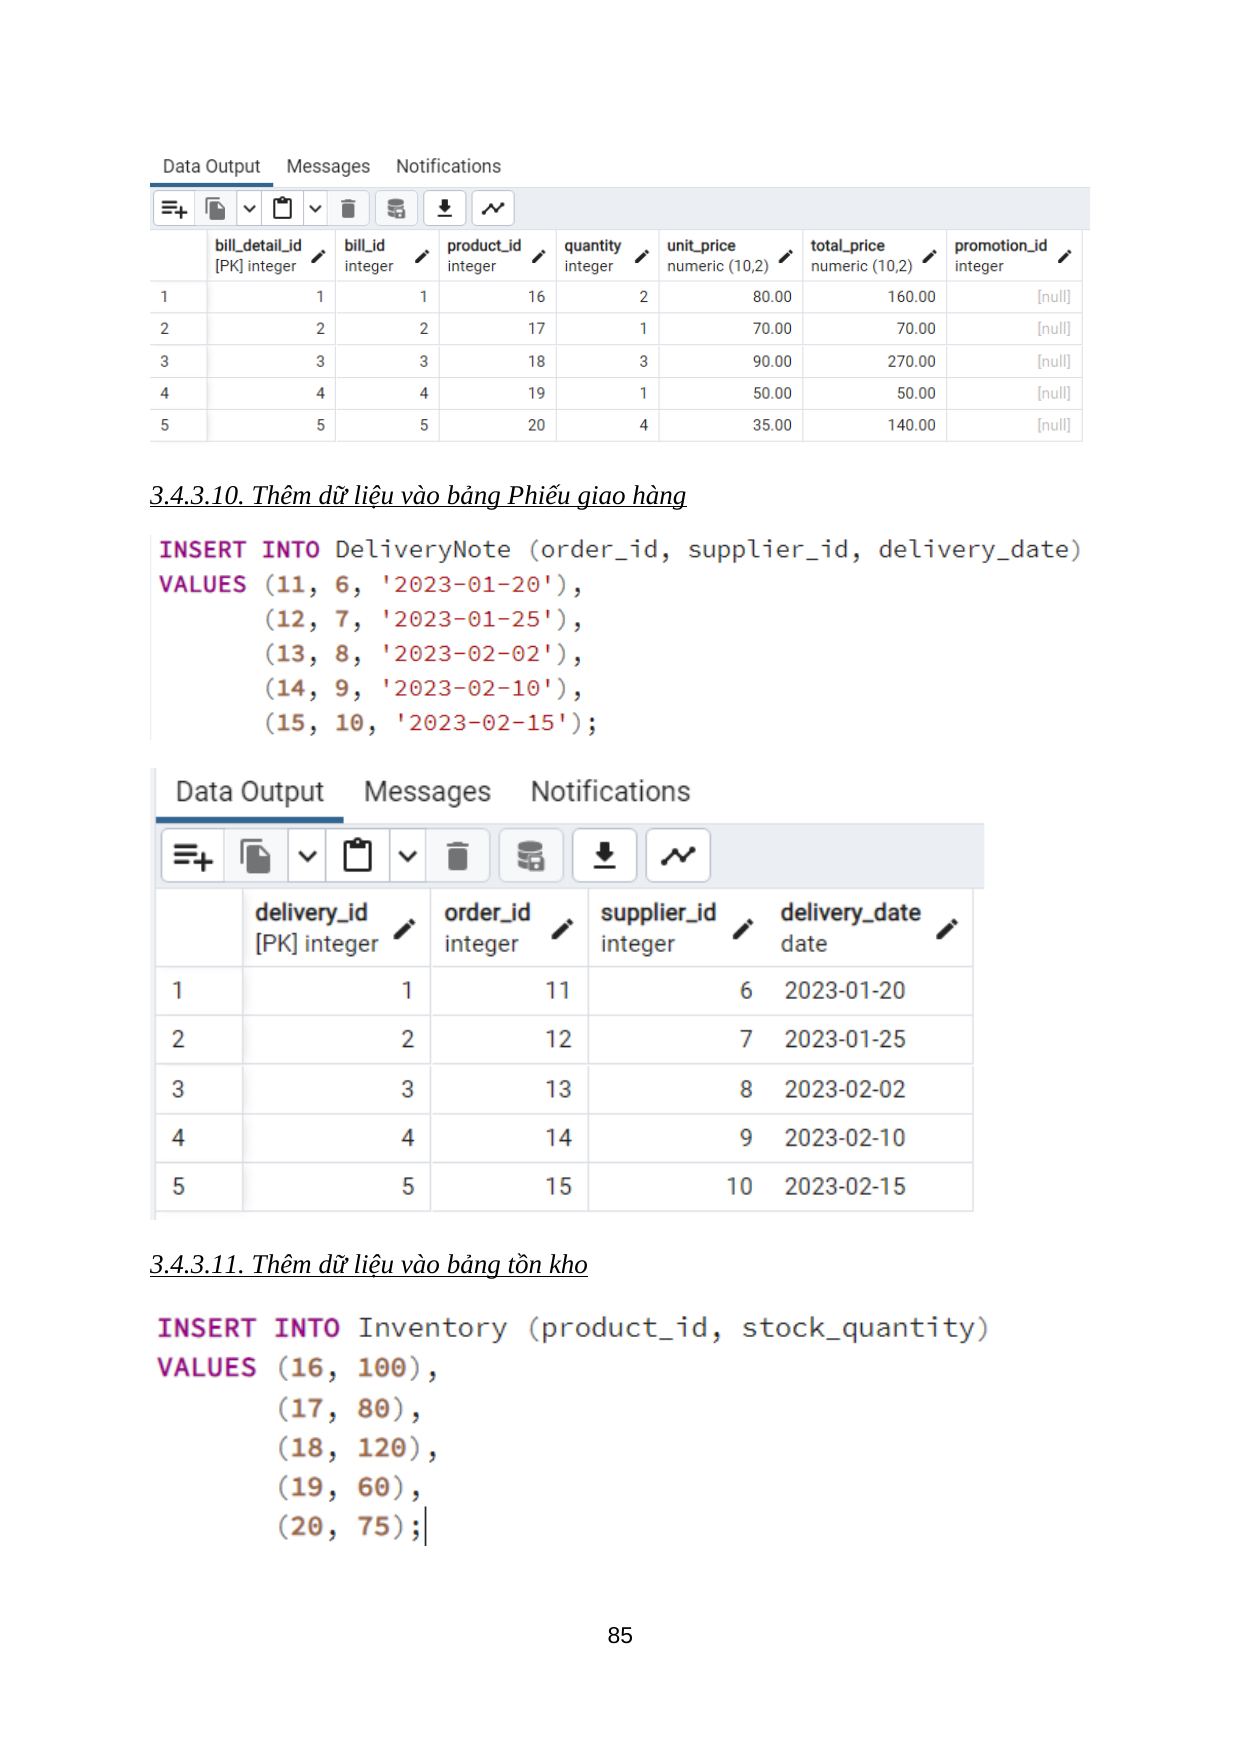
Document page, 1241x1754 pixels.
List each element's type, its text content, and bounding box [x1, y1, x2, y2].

picture [150, 535, 1091, 740]
picture [150, 768, 985, 1220]
subtitle 3.4.3.11. Thêm dữ liệu vào bảng tồn kho [150, 1248, 1090, 1279]
subtitle 3.4.3.10. Thêm dữ liệu vào bảng Phiếu giao hàng [150, 479, 1090, 510]
picture [150, 1304, 997, 1546]
picture [150, 150, 1091, 450]
